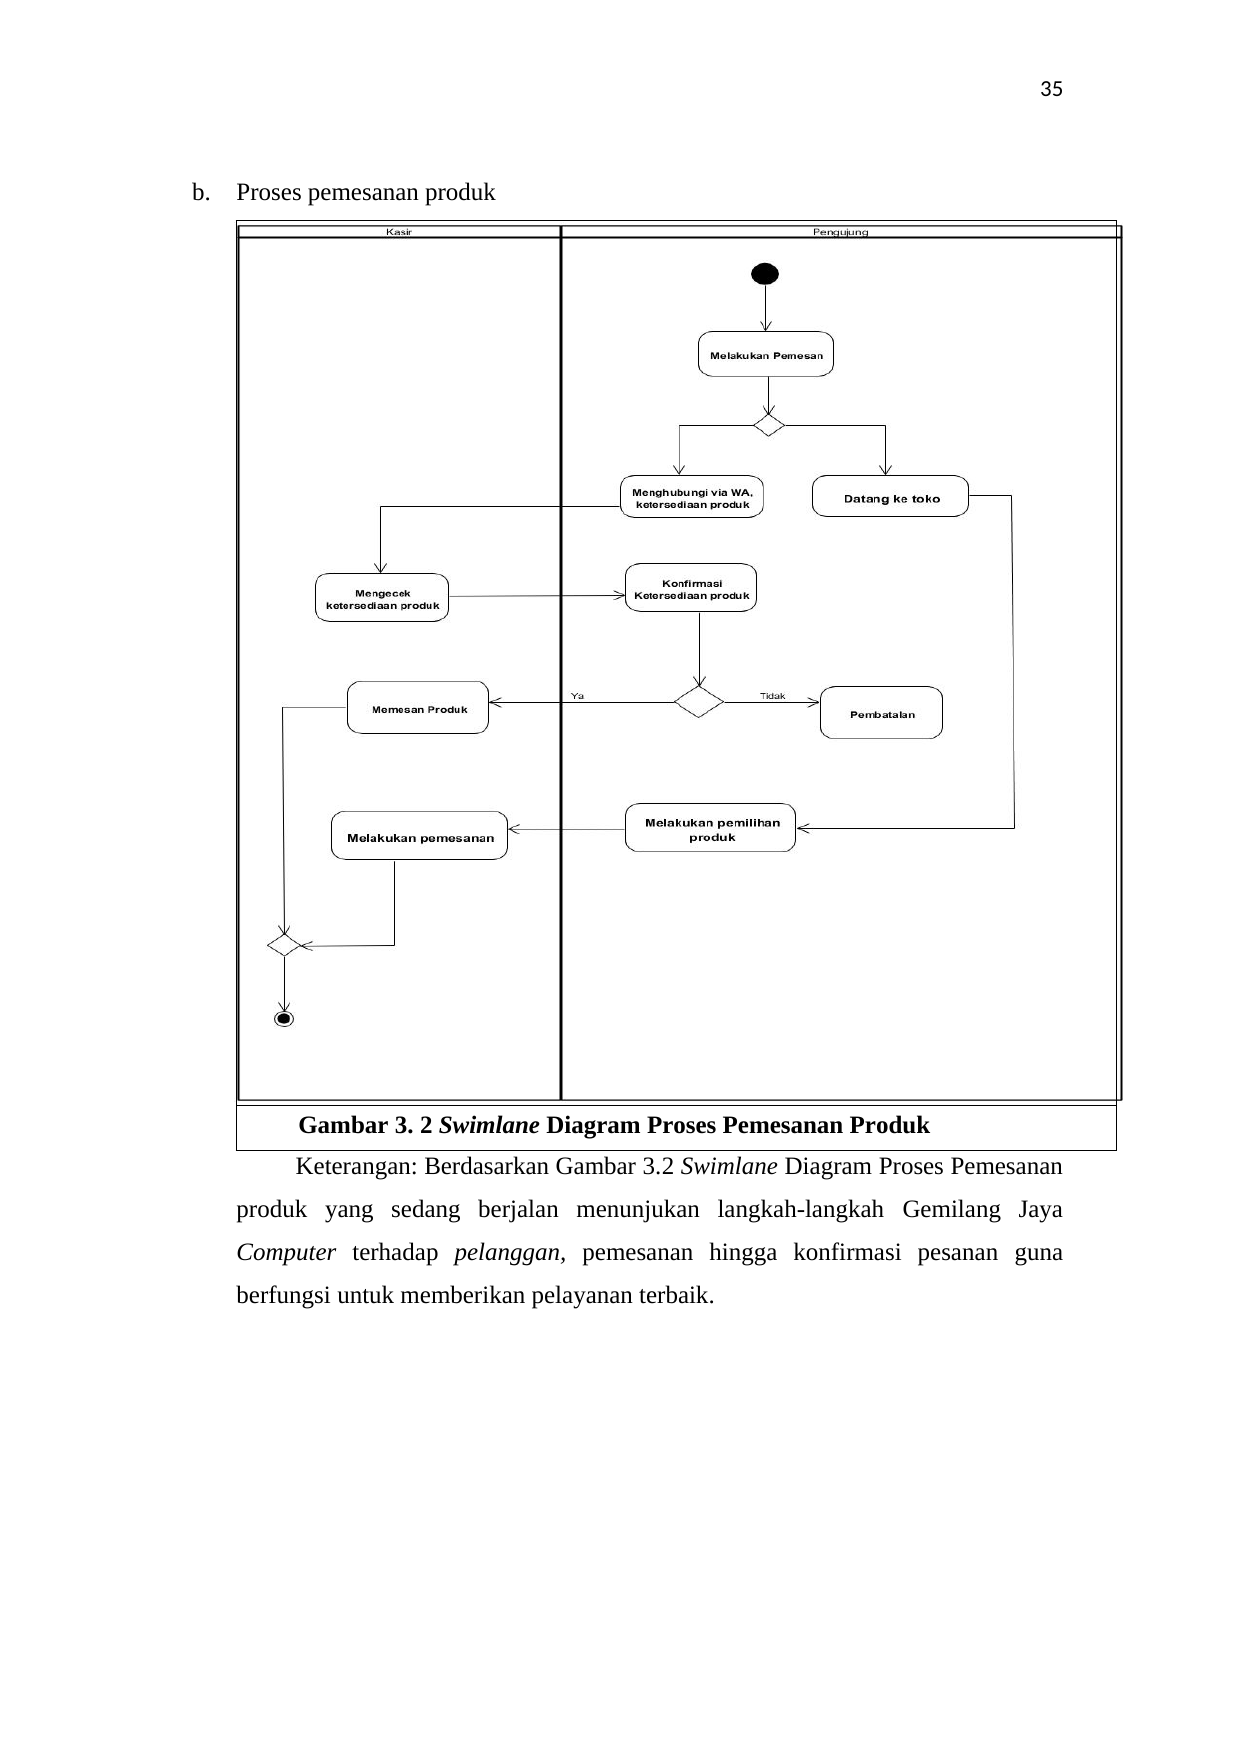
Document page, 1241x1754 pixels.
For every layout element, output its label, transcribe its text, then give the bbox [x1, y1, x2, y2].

text Keterangan: Berdasarkan Gambar 3.2 Swimlane Diagram Proses Pemesanan produk yang sedang berjalan menunjukan langkah-langkah Gemilang Jaya Computer terhadap pelanggan, pemesanan hingga konfirmasi pesanan guna berfungsi untuk memberikan pelayanan terbaik. [236, 1151, 1063, 1309]
picture [1117, 222, 1125, 1104]
table_cell Gambar 3. 2 Swimlane Diagram Proses Pemesanan Produk [237, 1106, 1116, 1150]
table_header [237, 221, 1116, 1105]
list Proses pemesanan produk [192, 177, 1063, 206]
